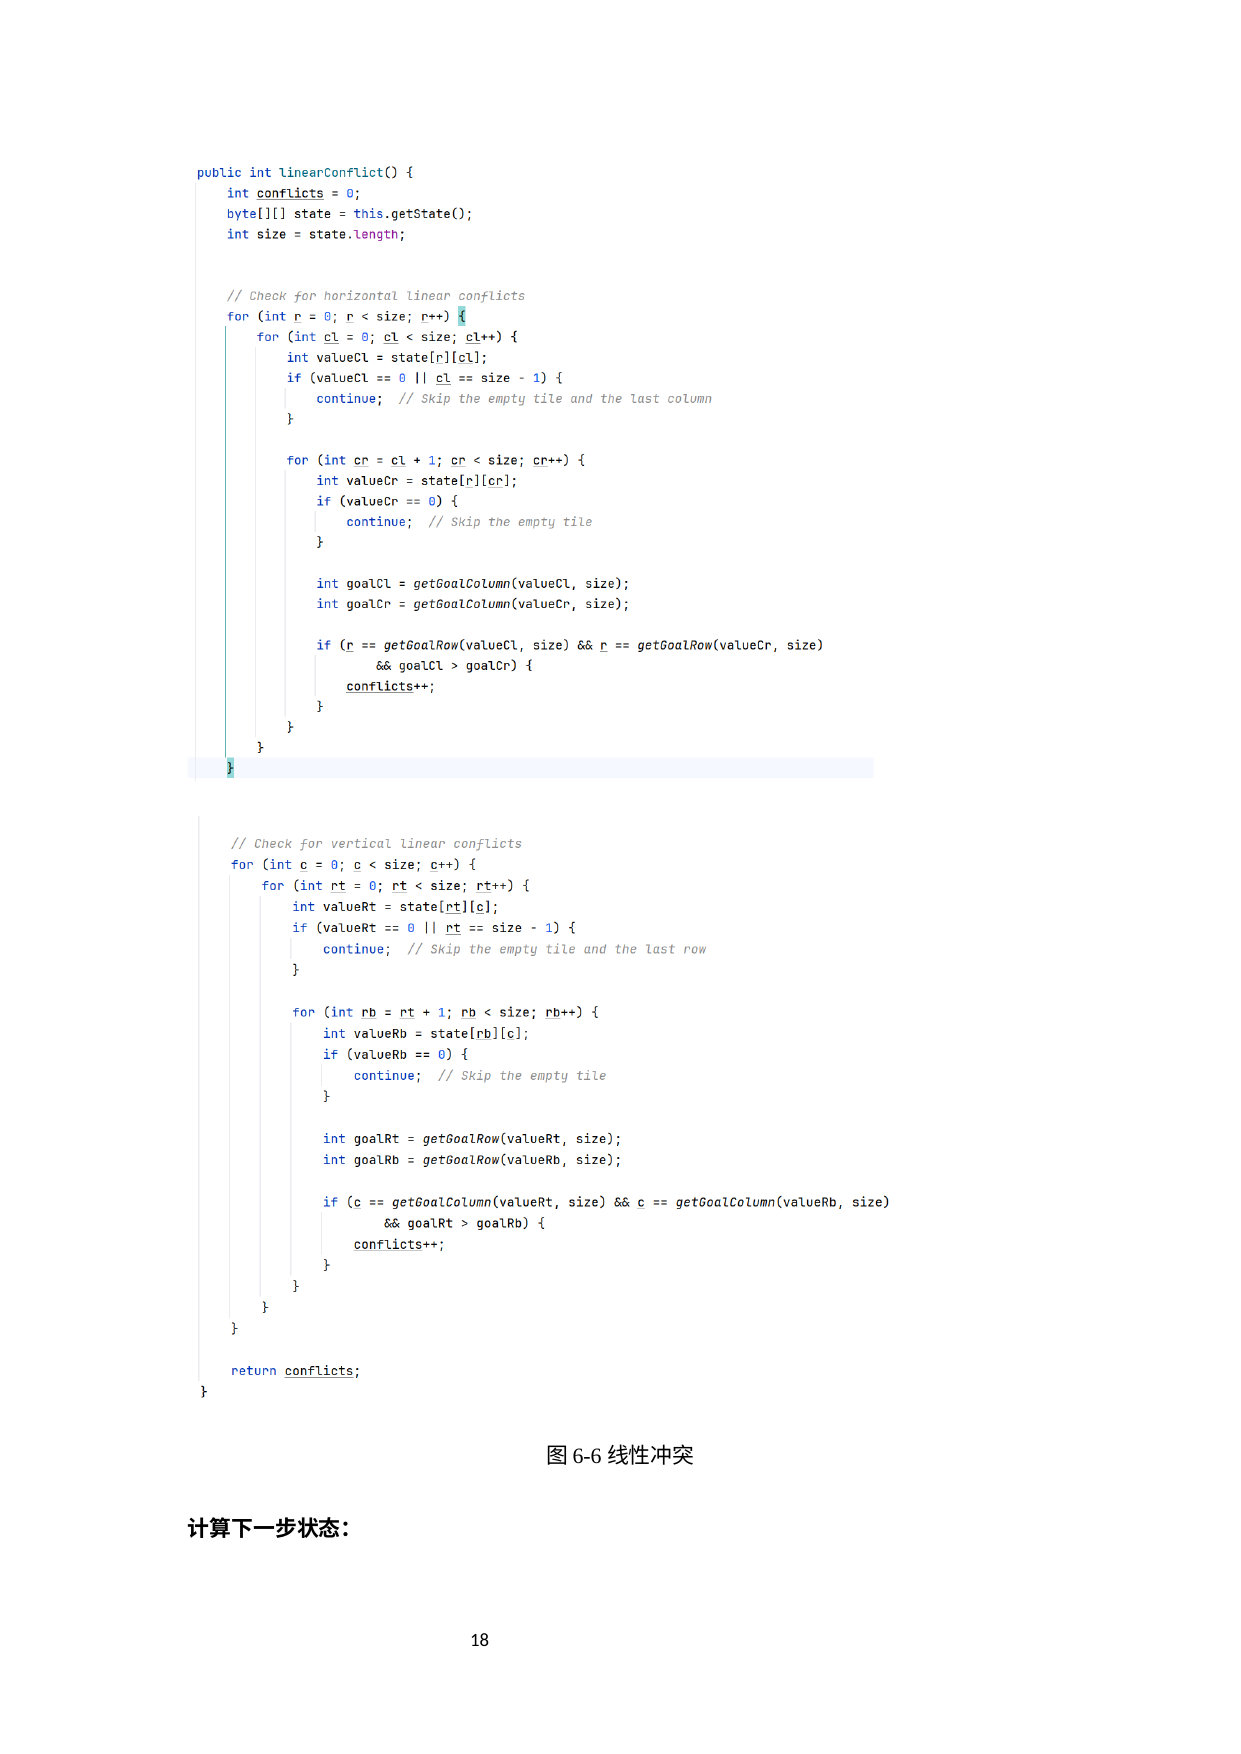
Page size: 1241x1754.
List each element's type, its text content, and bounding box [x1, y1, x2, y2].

picture [187, 162, 874, 781]
picture [187, 816, 919, 1412]
text 图6-6 线性冲突 [187, 1437, 1053, 1470]
text 计算下一步状态： [187, 1511, 1053, 1543]
